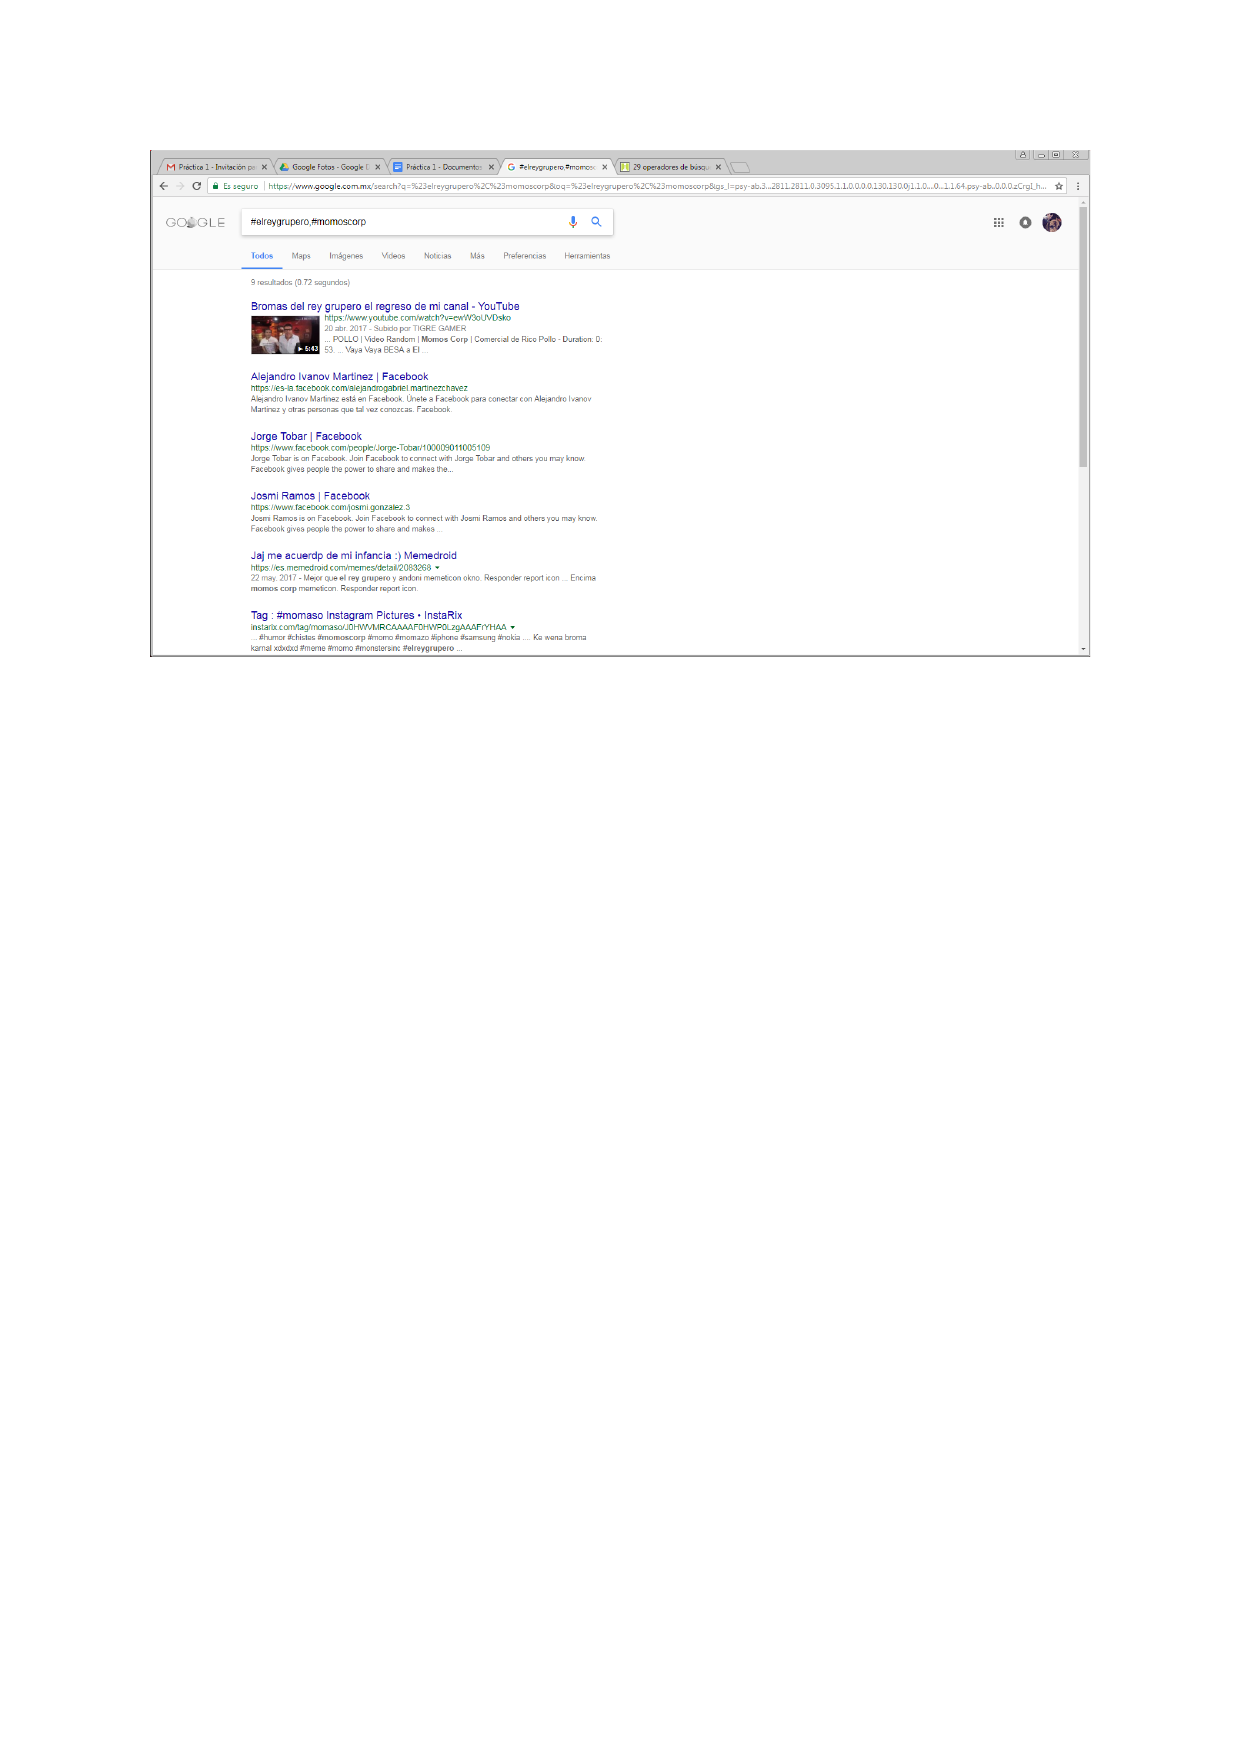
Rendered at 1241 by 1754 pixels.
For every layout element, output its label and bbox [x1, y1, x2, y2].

picture [150, 150, 1091, 657]
